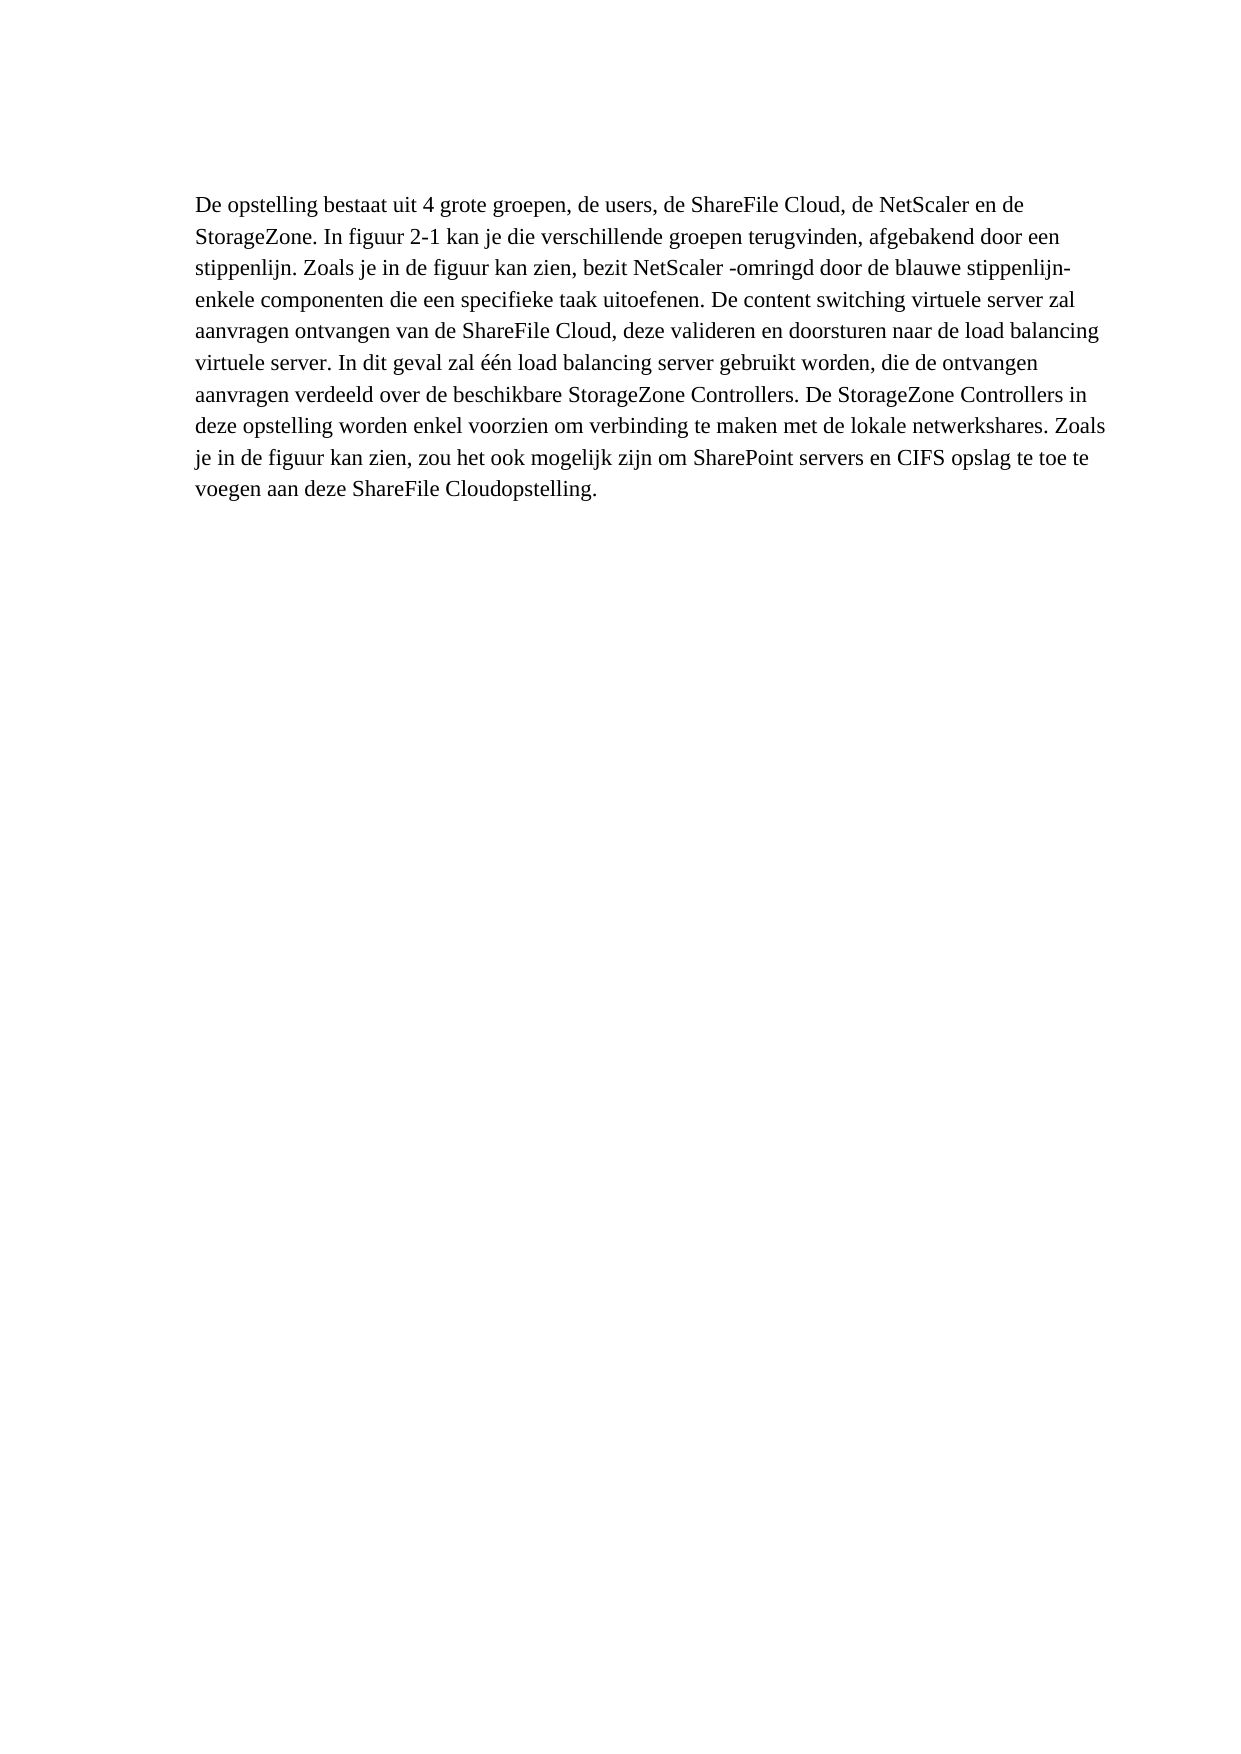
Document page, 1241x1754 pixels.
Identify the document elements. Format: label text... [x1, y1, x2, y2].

text De opstelling bestaat uit 4 grote groepen, de users, de ShareFile Cloud, de NetScaler en de StorageZone. In figuur 2-1 kan je die verschillende groepen terugvinden, afgebakend door een stippenlijn. Zoals je in de figuur kan zien, bezit NetScaler -omringd door de blauwe stippenlijn- enkele componenten die een specifieke taak uitoefenen. De content switching virtuele server zal aanvragen ontvangen van de ShareFile Cloud, deze valideren en doorsturen naar de load balancing virtuele server. In dit geval zal één load balancing server gebruikt worden, die de ontvangen aanvragen verdeeld over de beschikbare StorageZone Controllers. De StorageZone Controllers in deze opstelling worden enkel voorzien om verbinding te maken met de lokale netwerkshares. Zoals je in de figuur kan zien, zou het ook mogelijk zijn om SharePoint servers en CIFS opslag te toe te voegen aan deze ShareFile Cloudopstelling. [195, 191, 1122, 502]
